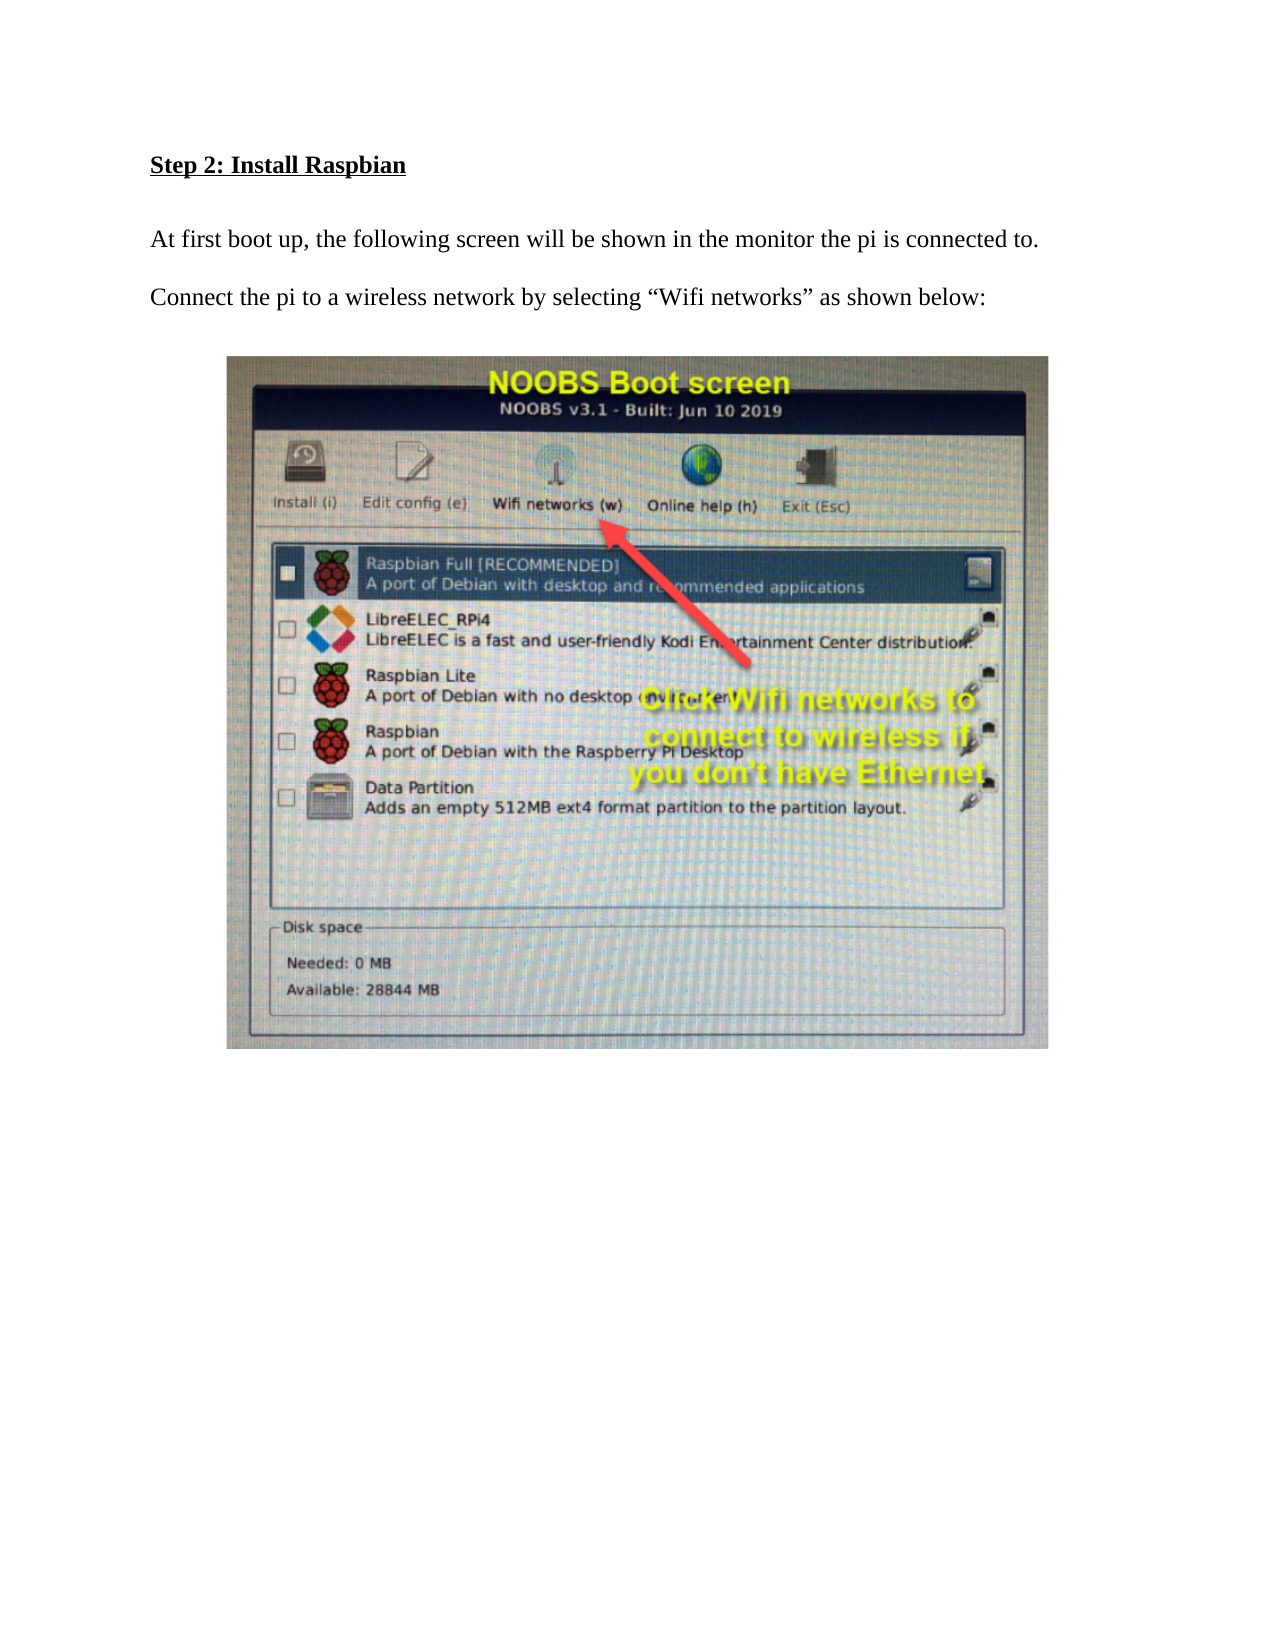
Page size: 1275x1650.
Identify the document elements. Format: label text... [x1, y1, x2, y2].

picture [226, 355, 1049, 1049]
text Step 2: Install Raspbian [150, 150, 1125, 179]
text At first boot up, the following screen will be shown in the monitor the pi is connected to. Connect the pi to a wireless network by selecting “Wifi networks” as shown below: [150, 224, 1125, 310]
